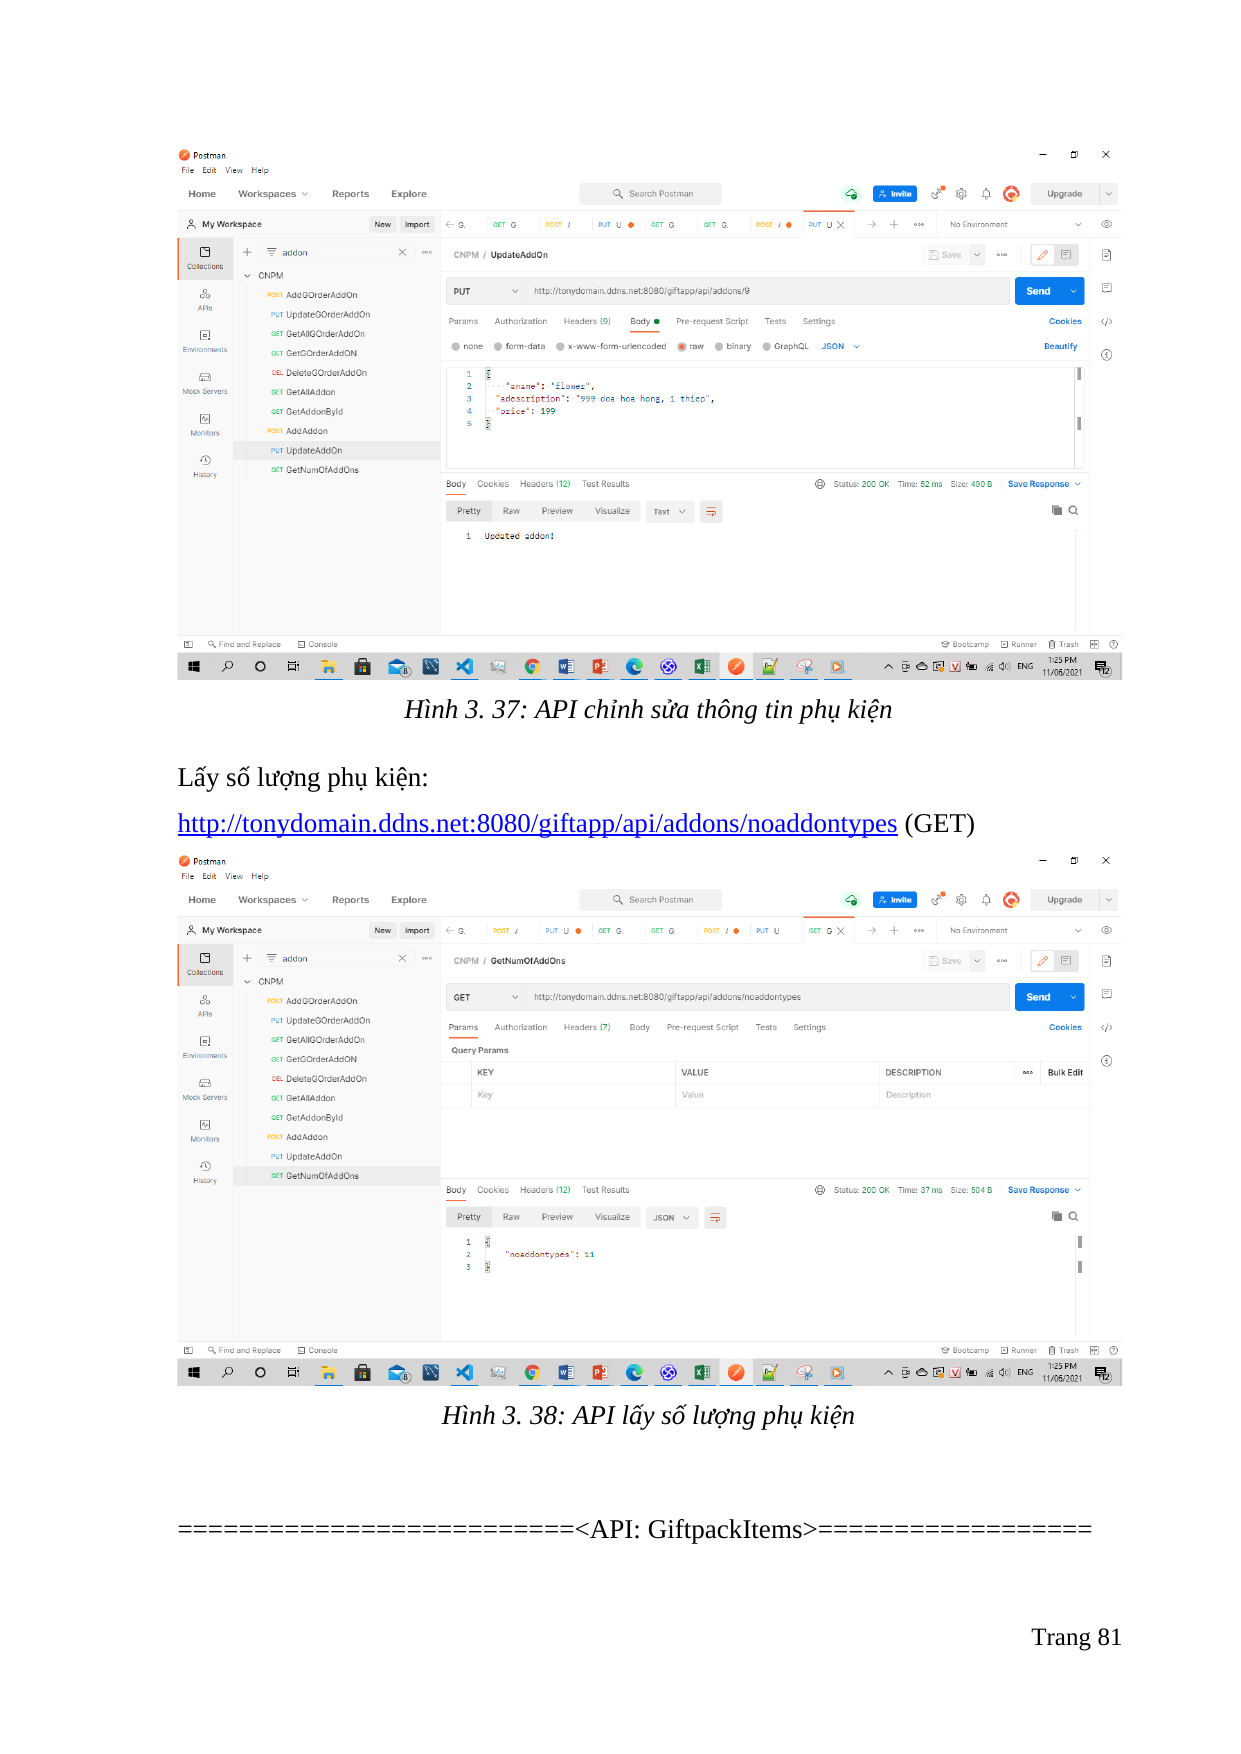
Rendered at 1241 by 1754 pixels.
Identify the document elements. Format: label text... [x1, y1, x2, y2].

picture [177, 853, 1123, 1386]
picture [177, 147, 1123, 680]
text Lấy số lượng phụ kiện: http://tonydomain.ddns.net:8080/giftapp/api/addons/noaddontypes (GET) [177, 761, 1122, 838]
text Hình 3. 37: API chỉnh sửa thông tin phụ kiện [177, 693, 1122, 724]
text ==========================<API: GiftpackItems>================== [177, 1513, 1122, 1545]
text Hình 3. 38: API lấy số lượng phụ kiện [177, 1399, 1122, 1431]
